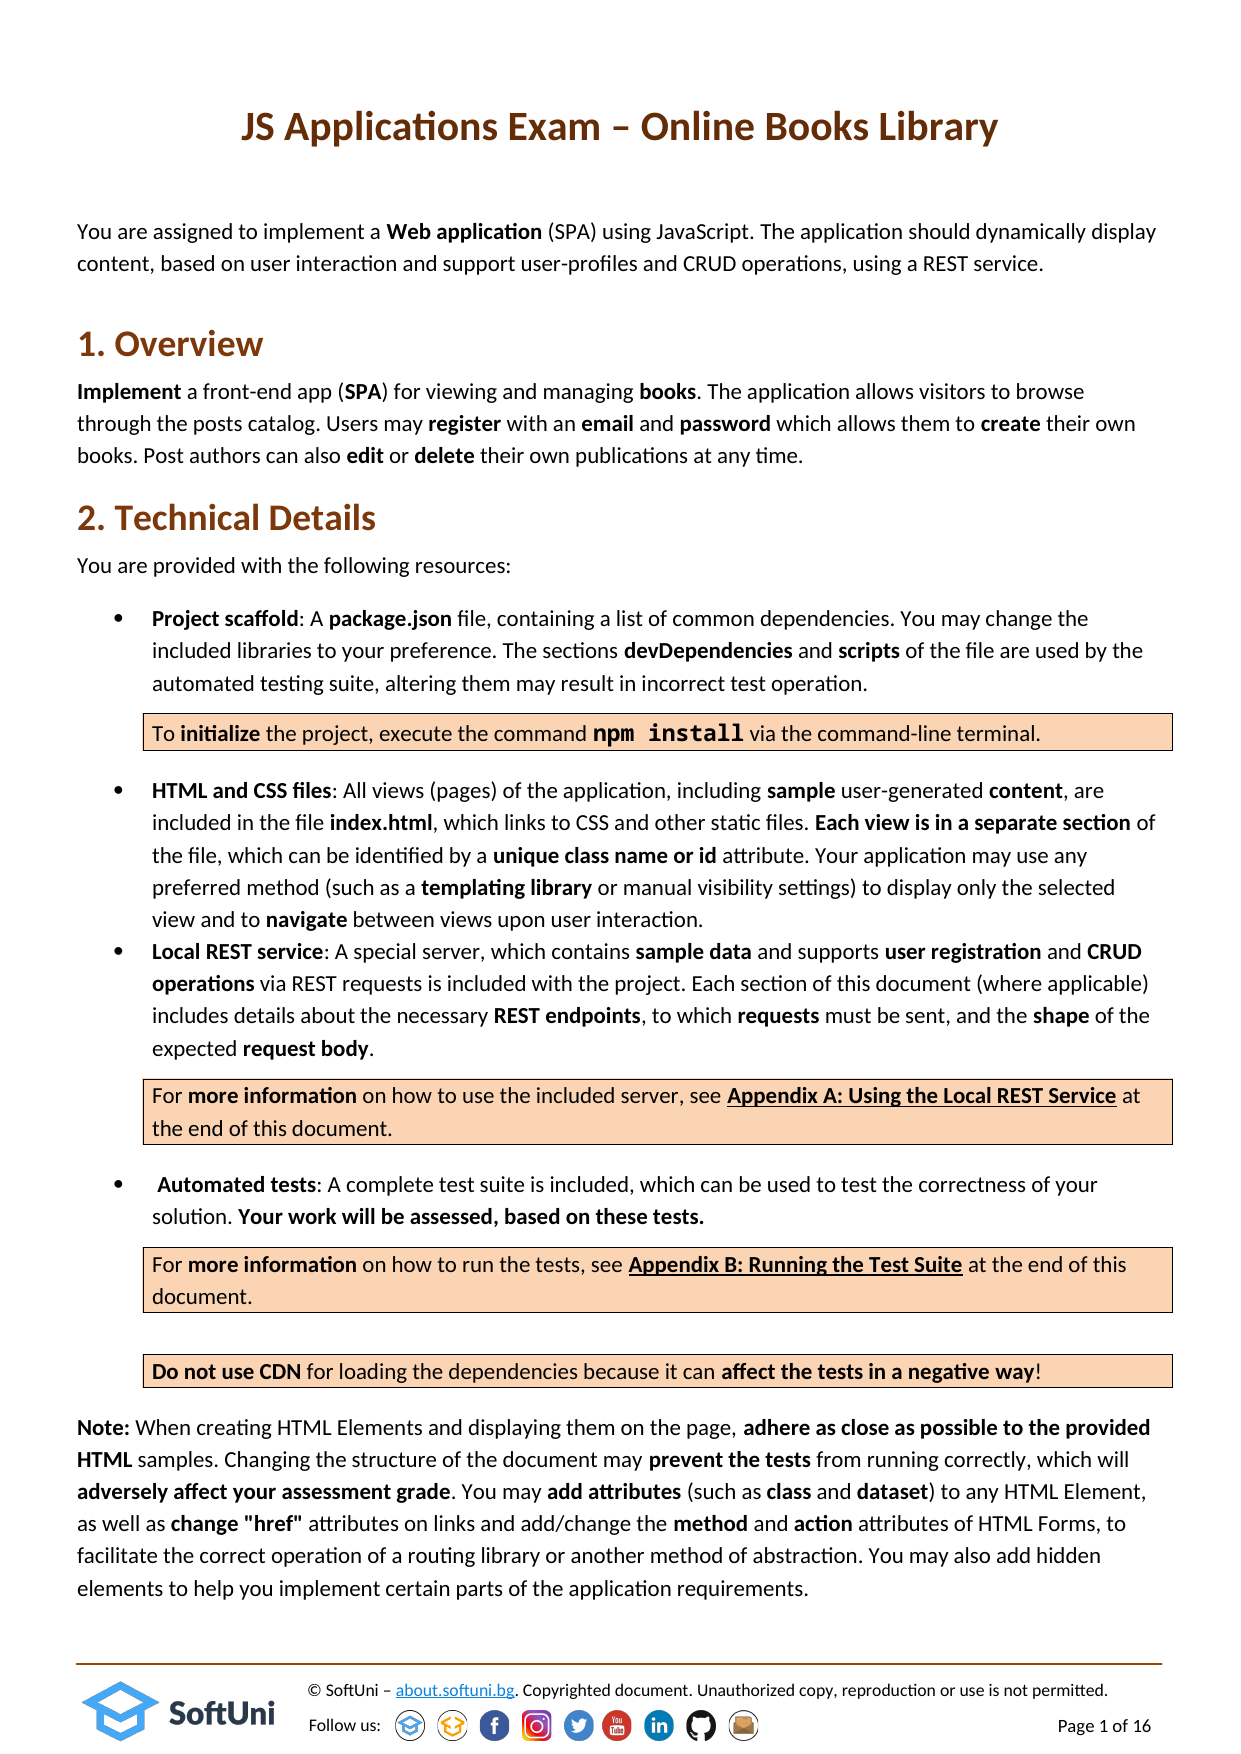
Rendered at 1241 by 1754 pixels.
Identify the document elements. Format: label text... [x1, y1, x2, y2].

picture [395, 1710, 425, 1741]
text You are provided with the following resources: [77, 551, 1163, 579]
list Automated tests: A complete test suite is included, which can be used to test the correctness of your solution. Your work will be assessed, based on these tests. [114, 1170, 1163, 1230]
picture [665, 1710, 674, 1719]
text For more information on how to use the included server, see Appendix A: Using the Local REST Service at the end of this document. [144, 1080, 1172, 1144]
list Local REST service: A special server, which contains sample data and supports user registration and CRUD operations via REST requests is included with the project. Each section of this document (where applicable) includes details about the necessary REST endpoints, to which requests must be sent, and the shape of the expected request body. [114, 937, 1163, 1062]
picture [522, 1710, 552, 1741]
picture [437, 1710, 468, 1741]
text You are assigned to implement a Web application (SPA) using JavaScript. The application should dynamically display content, based on user interaction and support user-profiles and CRUD operations, using a REST service. [77, 217, 1163, 277]
text Note: When creating HTML Elements and displaying them on the page, adhere as close as possible to the provided HTML samples. Changing the structure of the document may prevent the tests from running correctly, which will adversely affect your assessment grade. You may add attributes (such as class and dataset) to any HTML Element, as well as change "href" attributes on links and add/change the method and action attributes of HTML Forms, to facilitate the correct operation of a routing library or another method of abstraction. You may also add hidden elements to help you implement certain parts of the application requirements. [77, 1413, 1163, 1602]
subtitle Technical Details [77, 494, 1163, 540]
picture [75, 1676, 281, 1747]
picture [665, 1732, 674, 1741]
picture [644, 1732, 653, 1741]
picture [658, 1723, 667, 1732]
picture [564, 1710, 594, 1741]
subtitle Overview [77, 320, 1163, 366]
subtitle JS Applications Exam – Online Books Library [77, 99, 1163, 150]
picture [686, 1710, 716, 1741]
text Do not use CDN for loading the dependencies because it can affect the tests in a negative way! [144, 1355, 1172, 1387]
list Project scaffold: A package.json file, containing a list of common dependencies. You may change the included libraries to your preference. The sections devDependencies and scripts of the file are used by the automated testing suite, altering them may result in incorrect test operation. [114, 604, 1163, 697]
picture [644, 1710, 653, 1719]
text Implement a front-end app (SPA) for viewing and managing books. The application allows visitors to browse through the posts catalog. Users may register with an email and password which allows them to create their own books. Post authors can also edit or delete their own publications at any time. [77, 377, 1163, 469]
list HTML and CSS files: All views (pages) of the application, including sample user-generated content, are included in the file index.html, which links to CSS and other static files. Each view is in a separate section of the file, which can be identified by a unique class name or id attribute. Your application may use any preferred method (such as a templating library or manual visibility settings) to display only the selected view and to navigate between views upon user interaction. [114, 776, 1163, 933]
picture [479, 1710, 510, 1741]
text For more information on how to run the tests, see Appendix B: Running the Test Suite at the end of this document. [144, 1248, 1172, 1312]
picture [728, 1710, 759, 1741]
text To initialize the project, execute the command npm install via the command-line terminal. [144, 714, 1172, 750]
picture [602, 1710, 632, 1741]
